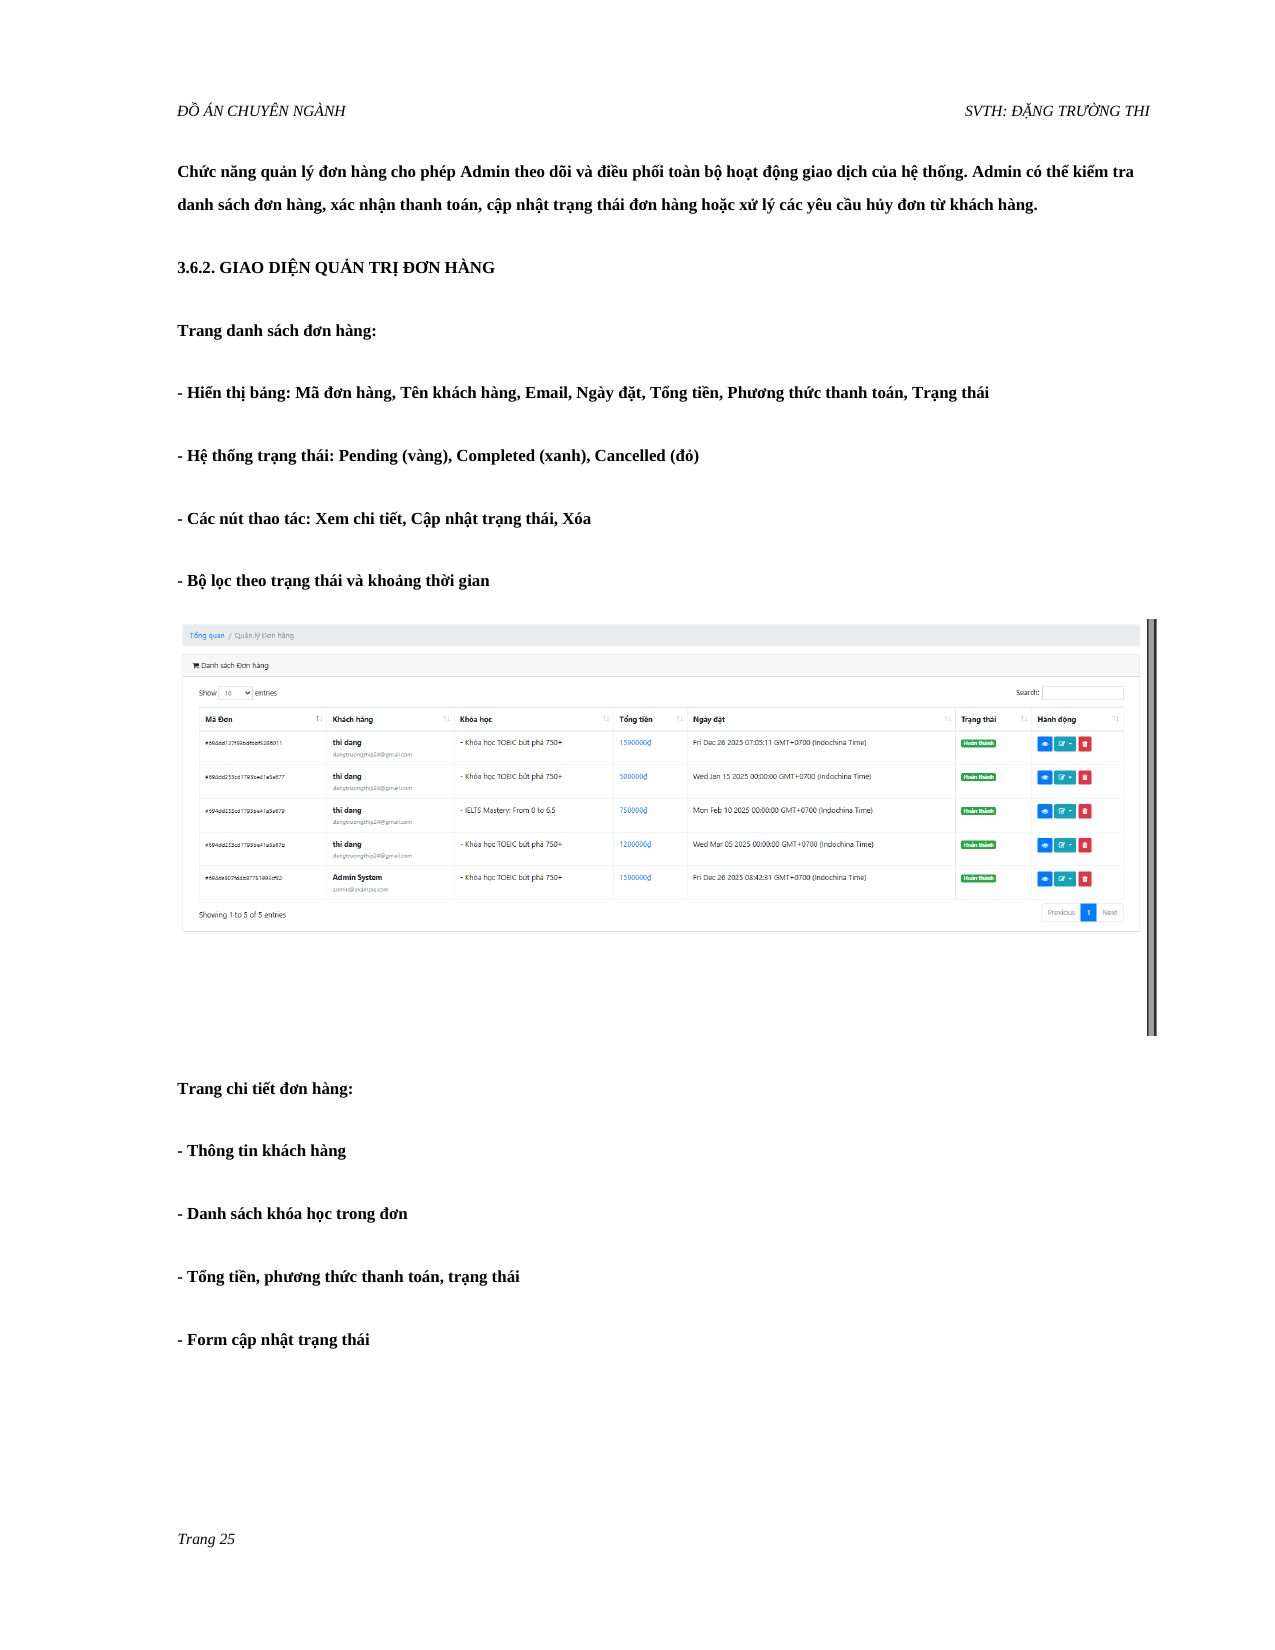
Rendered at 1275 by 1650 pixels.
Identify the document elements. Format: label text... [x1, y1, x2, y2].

picture [177, 619, 1157, 1036]
text - Danh sách khóa học trong đơn [177, 1190, 1157, 1223]
text Chức năng quản lý đơn hàng cho phép Admin theo dõi và điều phối toàn bộ hoạt động giao dịch của hệ thống. Admin có thể kiểm tra danh sách đơn hàng, xác nhận thanh toán, cập nhật trạng thái đơn hàng hoặc xử lý các yêu cầu hủy đơn từ khách hàng. [177, 147, 1157, 214]
text - Hệ thống trạng thái: Pending (vàng), Completed (xanh), Cancelled (đỏ) [177, 432, 1157, 465]
text 3.6.2. GIAO DIỆN QUẢN TRỊ ĐƠN HÀNG [177, 243, 1157, 277]
text - Thông tin khách hàng [177, 1127, 1157, 1161]
text - Hiển thị bảng: Mã đơn hàng, Tên khách hàng, Email, Ngày đặt, Tổng tiền, Phương thức thanh toán, Trạng thái [177, 369, 1157, 402]
text - Bộ lọc theo trạng thái và khoảng thời gian [177, 557, 1157, 591]
text - Tổng tiền, phương thức thanh toán, trạng thái [177, 1252, 1157, 1286]
text Trang chi tiết đơn hàng: [177, 1064, 1157, 1098]
text - Các nút thao tác: Xem chi tiết, Cập nhật trạng thái, Xóa [177, 494, 1157, 528]
text Trang danh sách đơn hàng: [177, 306, 1157, 340]
text - Form cập nhật trạng thái [177, 1315, 1157, 1349]
